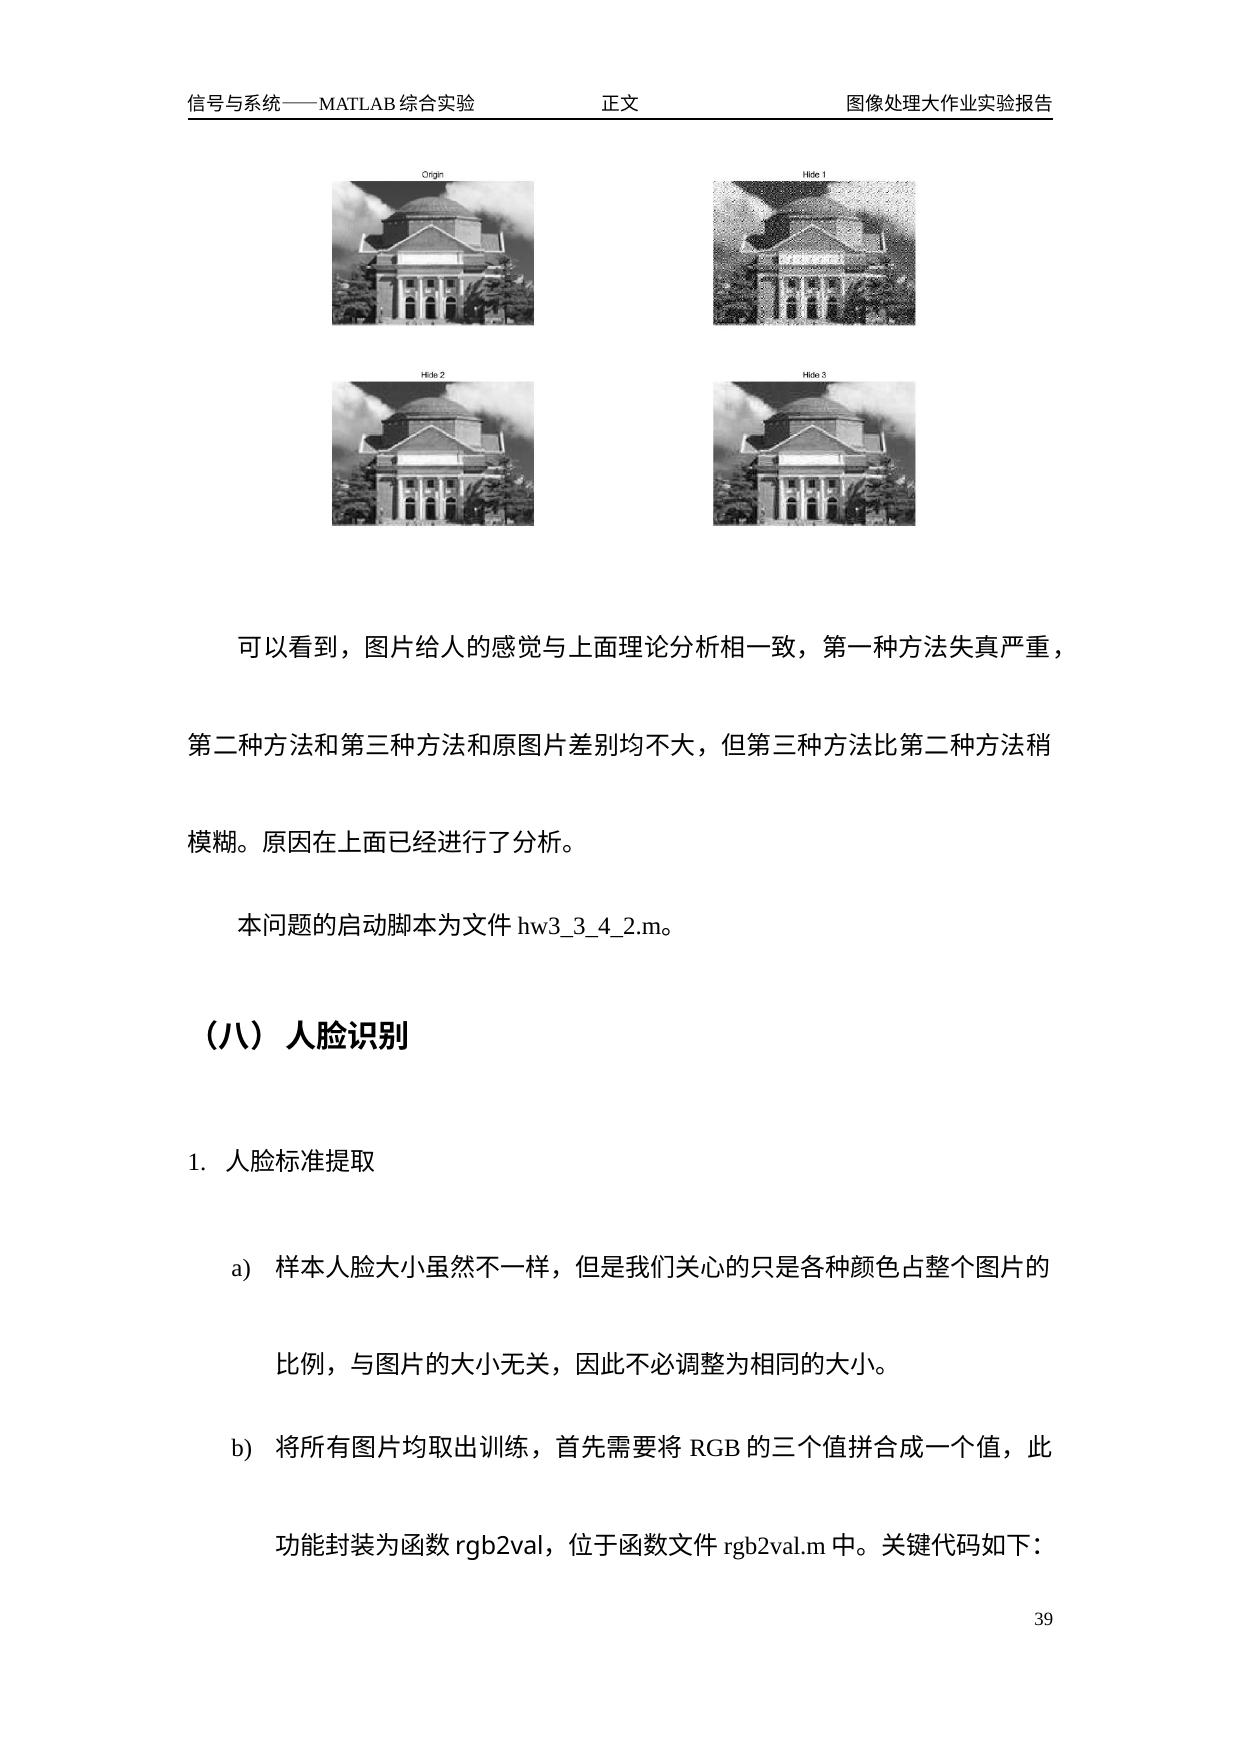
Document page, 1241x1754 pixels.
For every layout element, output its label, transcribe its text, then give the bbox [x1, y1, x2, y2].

text 本问题的启动脚本为文件hw3_3_4_2.m。 [187, 891, 1053, 956]
picture [294, 162, 946, 543]
list 将所有图片均取出训练，首先需要将RGB的三个值拼合成一个值，此功能封装为函数rgb2val，位于函数文件rgb2val.m中。关键代码如下： [231, 1413, 1053, 1576]
list 样本人脸大小虽然不一样，但是我们关心的只是各种颜色占整个图片的比例，与图片的大小无关，因此不必调整为相同的大小。 [231, 1233, 1053, 1395]
subtitle 人脸识别 [187, 1002, 1053, 1067]
subtitle 人脸标准提取 [187, 1127, 1053, 1192]
text 可以看到，图片给人的感觉与上面理论分析相一致，第一种方法失真严重，第二种方法和第三种方法和原图片差别均不大，但第三种方法比第二种方法稍模糊。原因在上面已经进行了分析。 [187, 613, 1053, 873]
